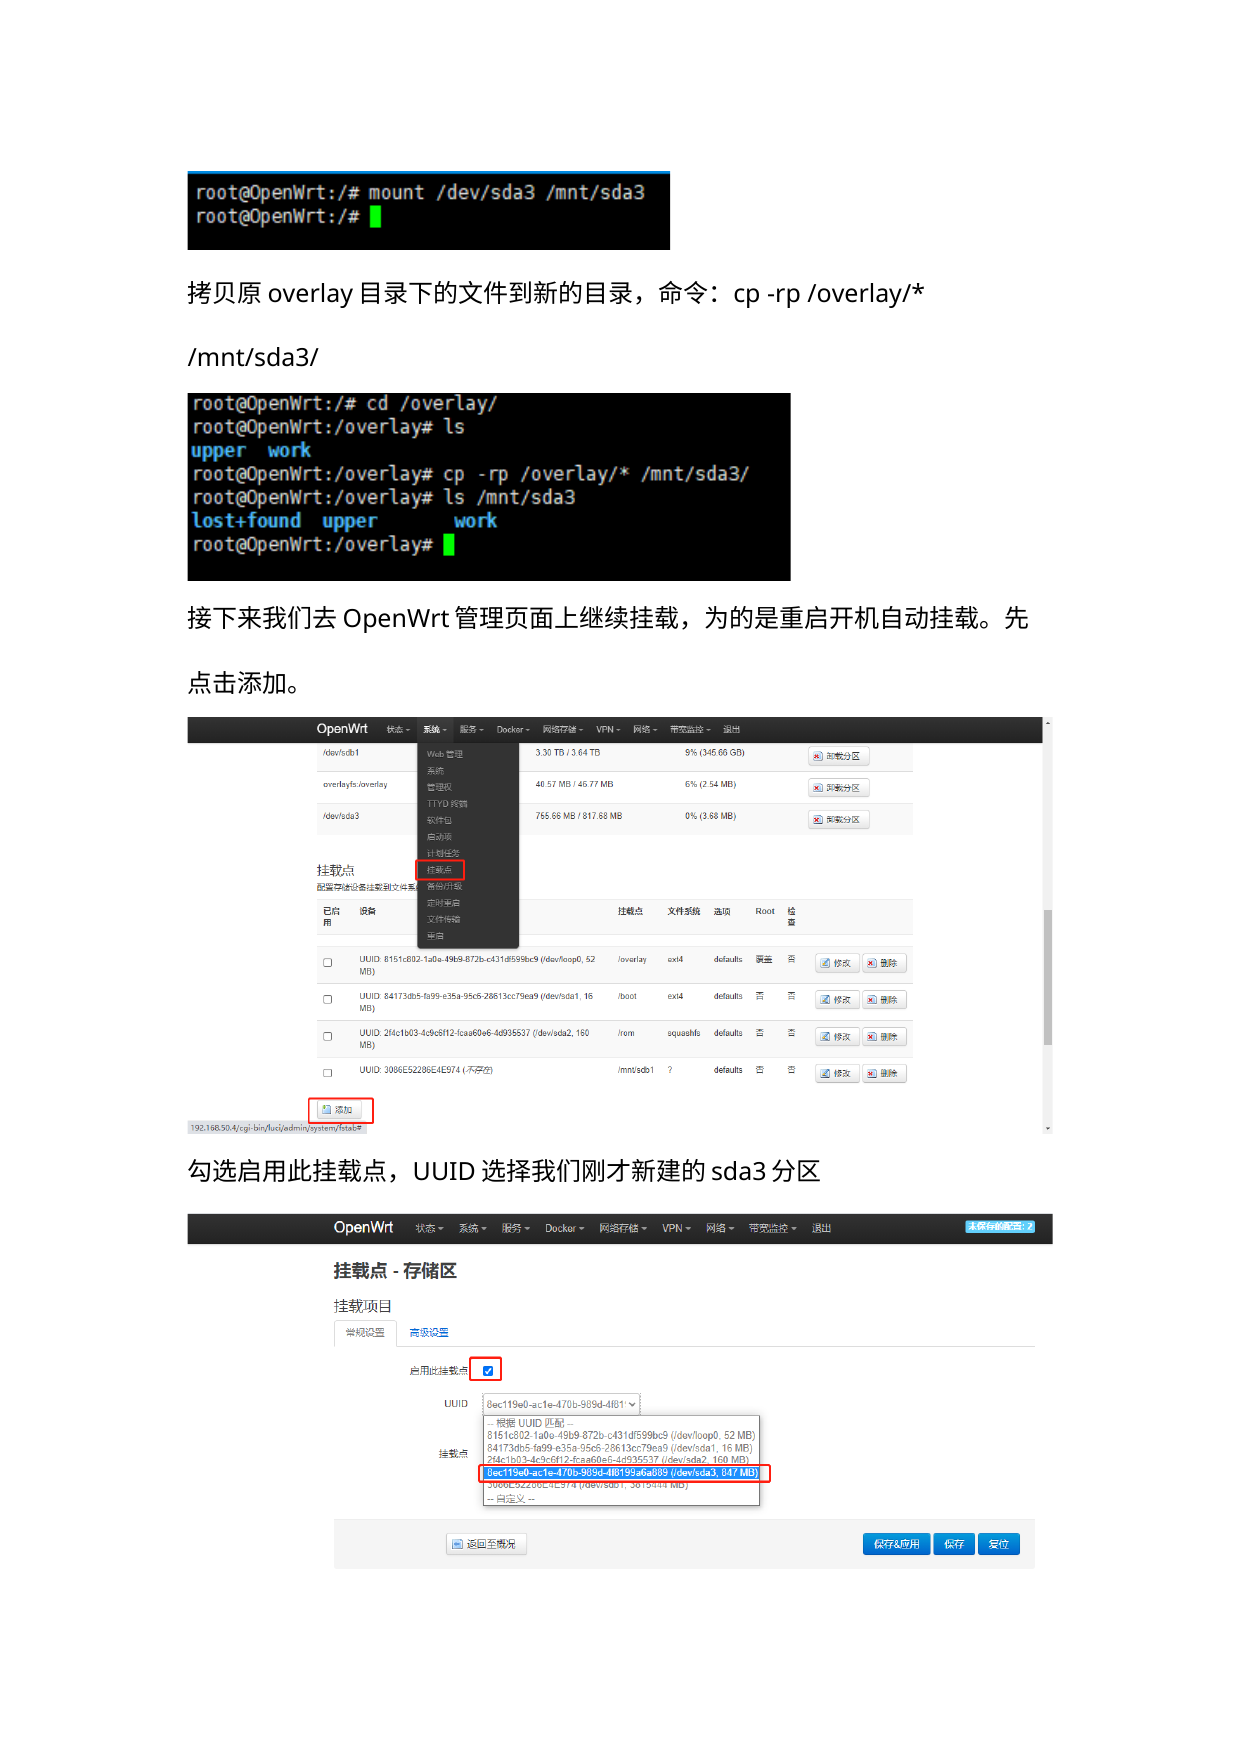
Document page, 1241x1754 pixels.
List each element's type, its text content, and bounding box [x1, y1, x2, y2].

text 勾选启用此挂载点，UUID选择我们刚才新建的sda3分区 [187, 1137, 1053, 1202]
picture [187, 1213, 1053, 1581]
text 拷贝原overlay目录下的文件到新的目录，命令：cp -rp /overlay/* /mnt/sda3/ [187, 259, 1053, 389]
picture [187, 393, 791, 581]
picture [187, 171, 671, 250]
text 接下来我们去OpenWrt管理页面上继续挂载，为的是重启开机自动挂载。先点击添加。 [187, 584, 1053, 714]
picture [187, 717, 1053, 1134]
